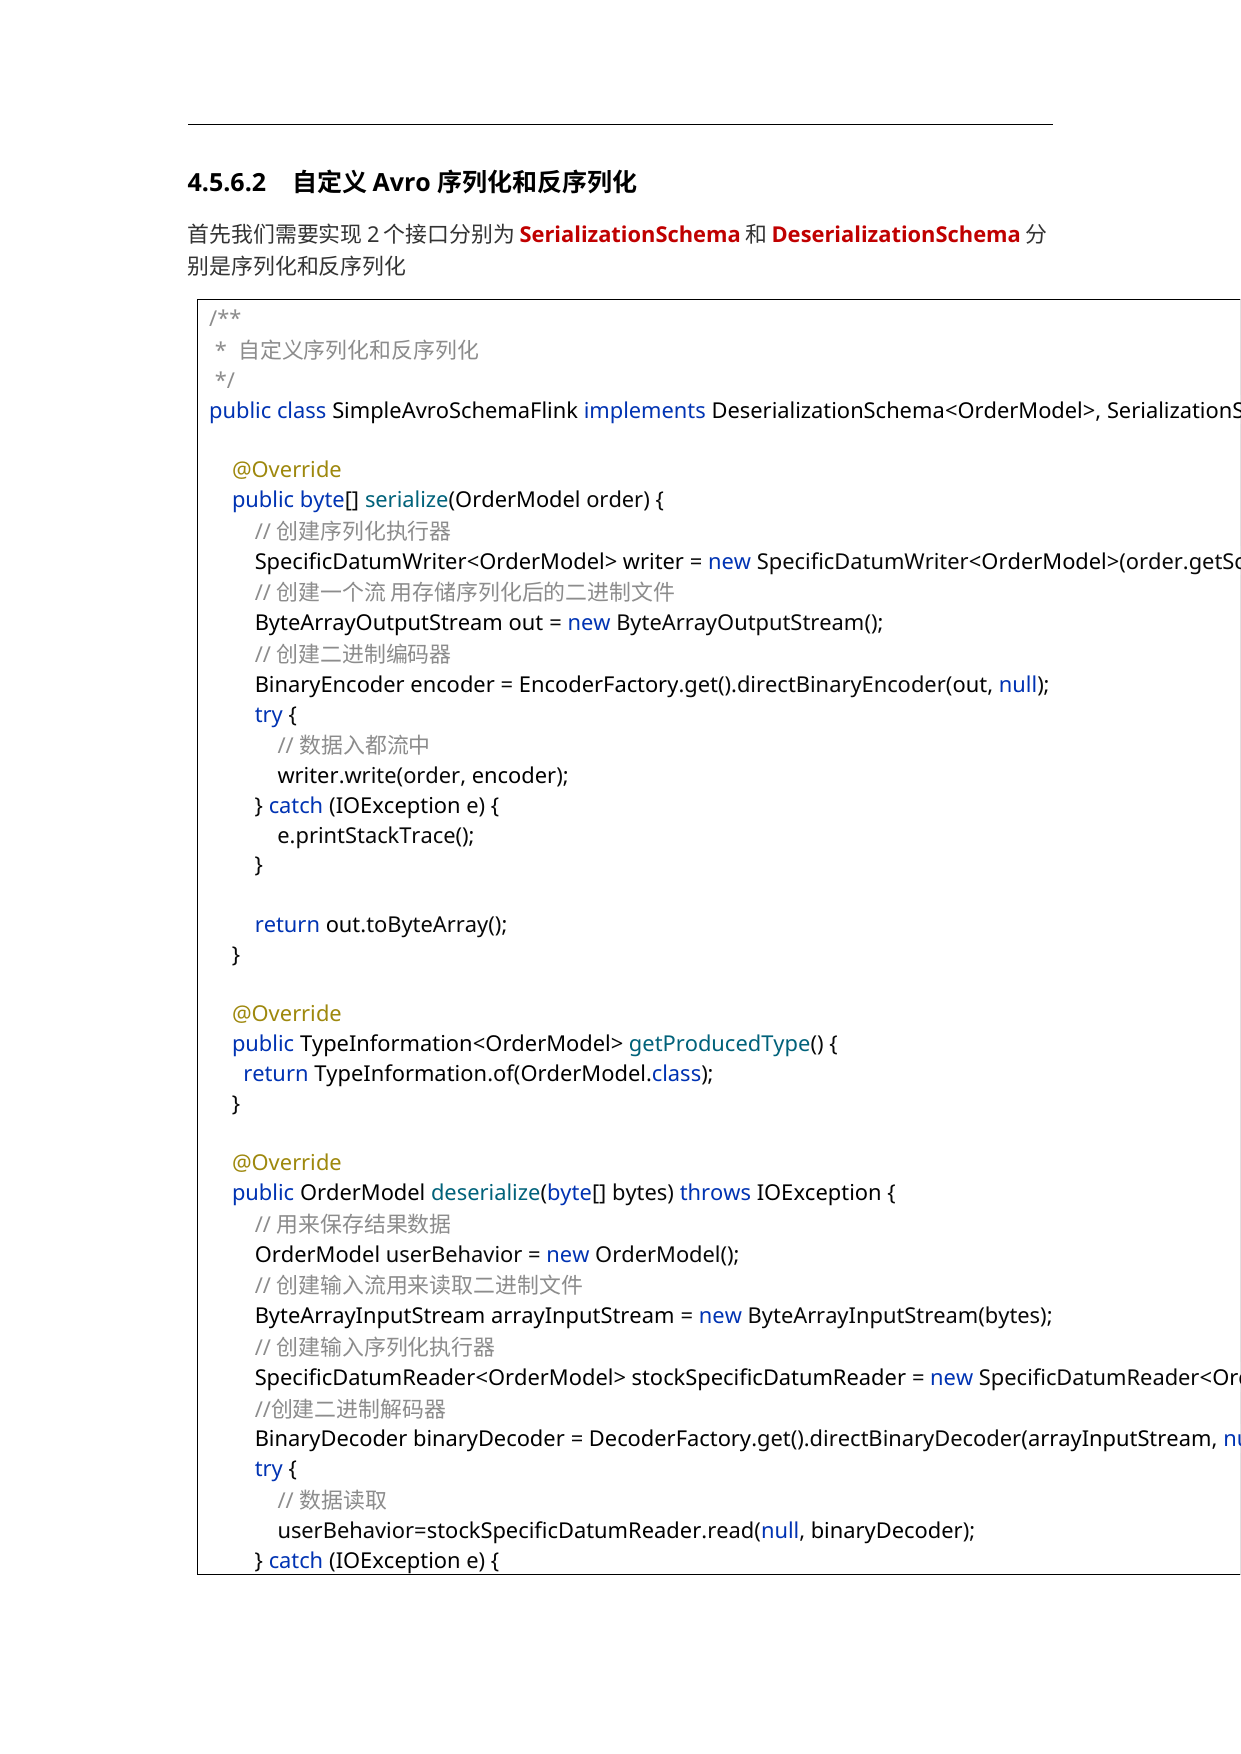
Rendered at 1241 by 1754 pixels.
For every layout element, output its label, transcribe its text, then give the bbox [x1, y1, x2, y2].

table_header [198, 300, 1240, 1574]
subtitle 自定义Avro 序列化和反序列化 [187, 162, 1053, 198]
text 首先我们需要实现2个接口分别为SerializationSchema和DeserializationSchema分别是序列化和反序列化 [406, 217, 1053, 280]
